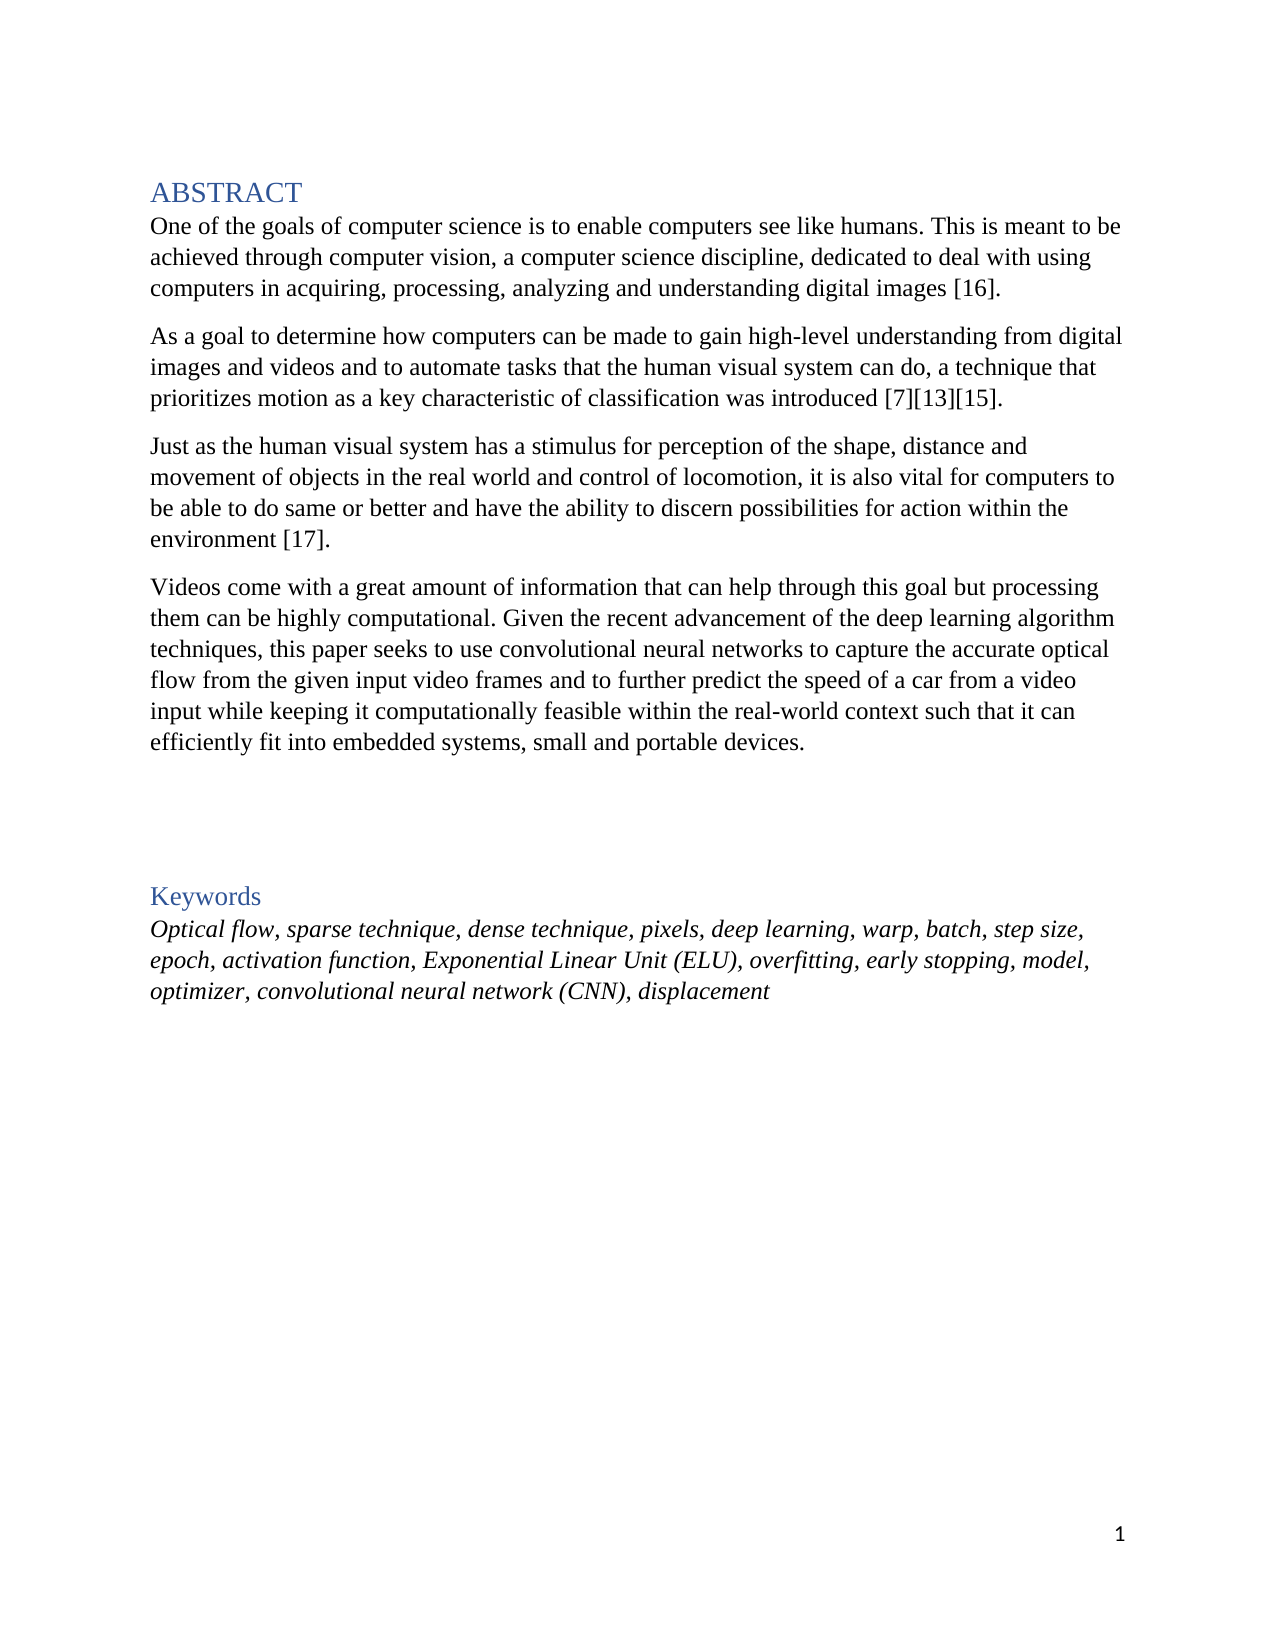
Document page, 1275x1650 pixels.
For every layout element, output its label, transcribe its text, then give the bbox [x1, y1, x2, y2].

subtitle ABSTRACT [150, 175, 1125, 208]
text Videos come with a great amount of information that can help through this goal but processing them can be highly computational. Given the recent advancement of the deep learning algorithm techniques, this paper seeks to use convolutional neural networks to capture the accurate optical flow from the given input video frames and to further predict the speed of a car from a video input while keeping it computationally feasible within the real-world context such that it can efficiently fit into embedded systems, small and portable devices. [150, 572, 1125, 756]
text Just as the human visual system has a stimulus for perception of the shape, distance and movement of objects in the real world and control of locomotion, it is also vital for computers to be able to do same or better and have the ability to discern possibilities for action within the environment [17]. [150, 431, 1125, 553]
text Optical flow, sparse technique, dense technique, pixels, deep learning, warp, batch, step size, epoch, activation function, Exponential Linear Unit (ELU), overfitting, early stopping, model, optimizer, convolutional neural network (CNN), displacement [150, 914, 1125, 1004]
text One of the goals of computer science is to enable computers see like humans. This is meant to be achieved through computer vision, a computer science discipline, dedicated to deal with using computers in acquiring, processing, analyzing and understanding digital images [16]. [150, 211, 1125, 302]
text As a goal to determine how computers can be made to gain high-level understanding from digital images and videos and to automate tasks that the human visual system can do, a technique that prioritizes motion as a key characteristic of classification was introduced [7][13][15]. [150, 321, 1125, 412]
subtitle Keywords [150, 880, 1125, 911]
